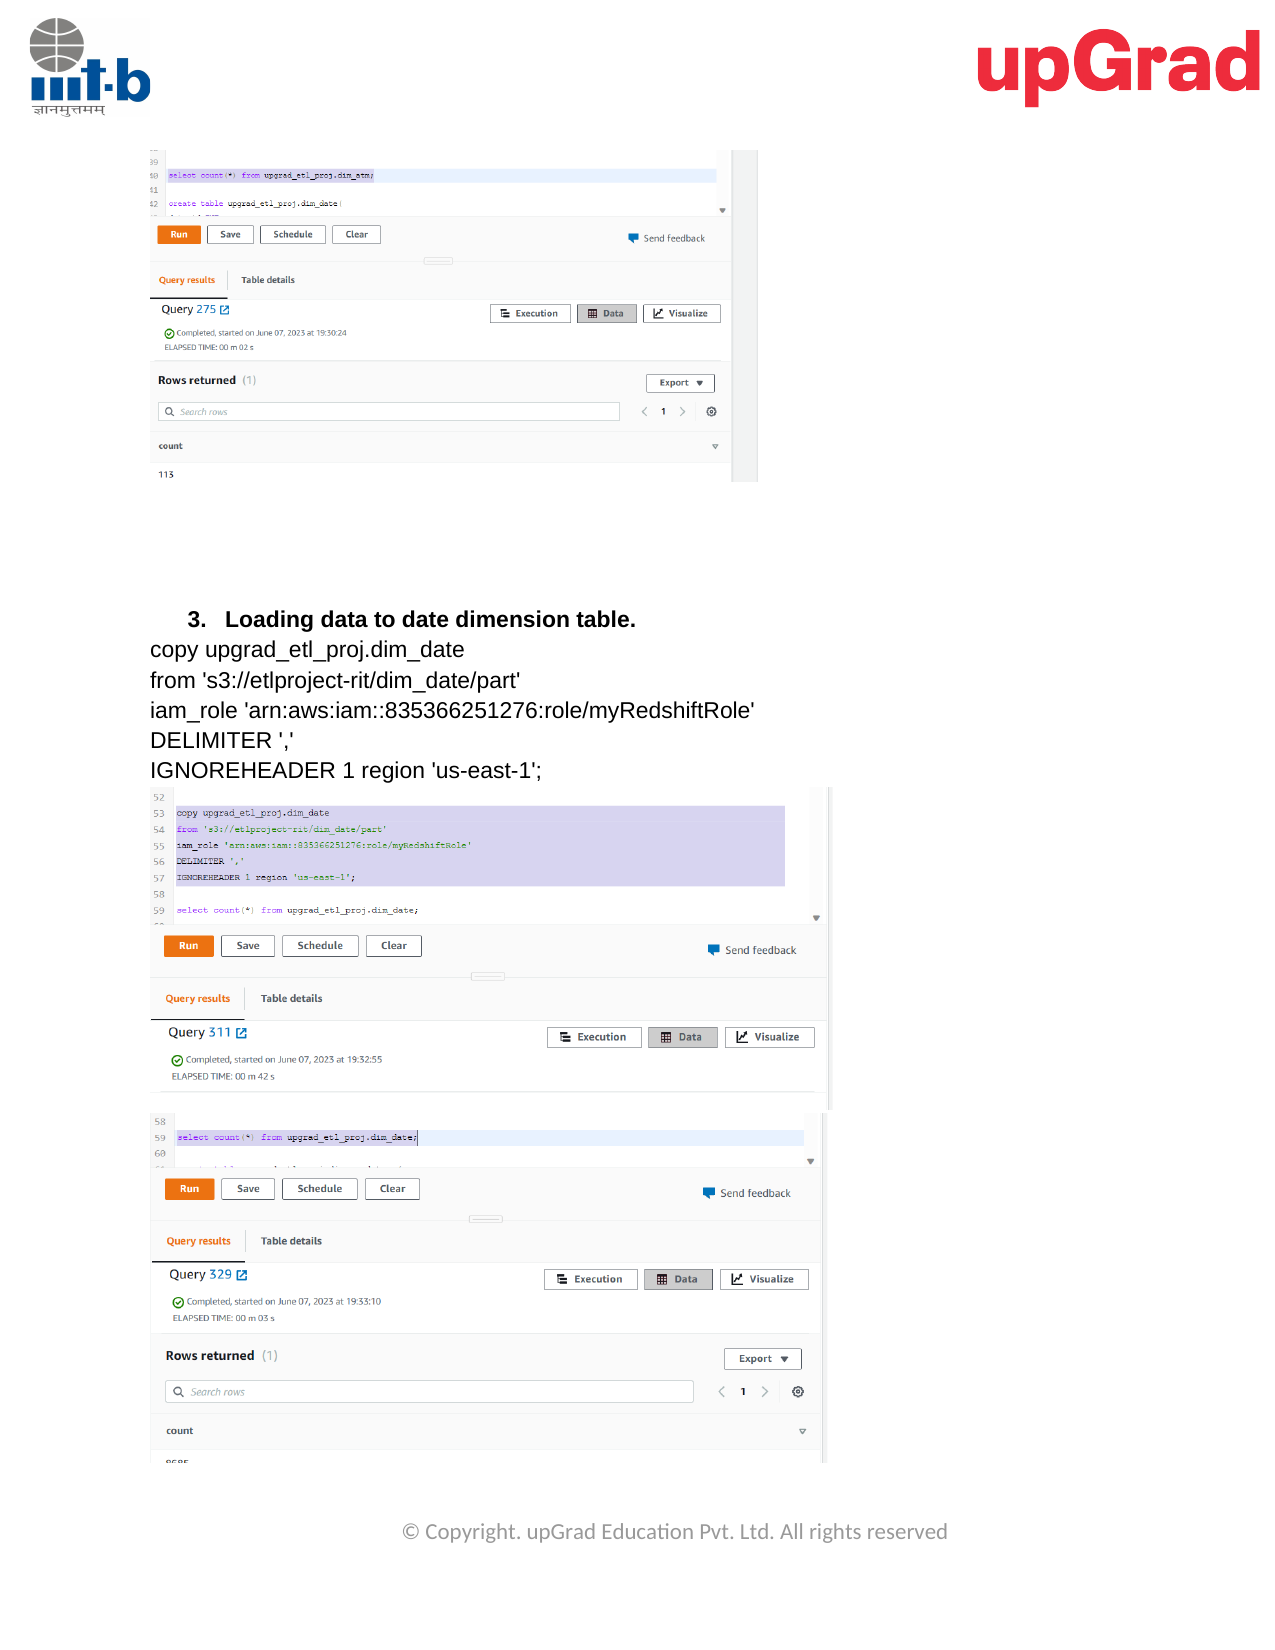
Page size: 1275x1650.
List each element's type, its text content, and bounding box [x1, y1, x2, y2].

picture [29, 18, 150, 117]
text from 's3://etlproject-rit/dim_date/part' [150, 667, 1125, 693]
picture [150, 150, 759, 482]
text IGNOREHEADER 1 region 'us-east-1'; [150, 757, 1125, 783]
text copy upgrad_etl_proj.dim_date [150, 636, 1125, 663]
text iam_role 'arn:aws:iam::835366251276:role/myRedshiftRole' [150, 697, 1125, 723]
list Loading data to date dimension table. [187, 606, 1125, 632]
text DELIMITER ',' [150, 727, 1125, 753]
picture [976, 27, 1260, 109]
picture [150, 1113, 828, 1463]
picture [150, 787, 833, 1110]
